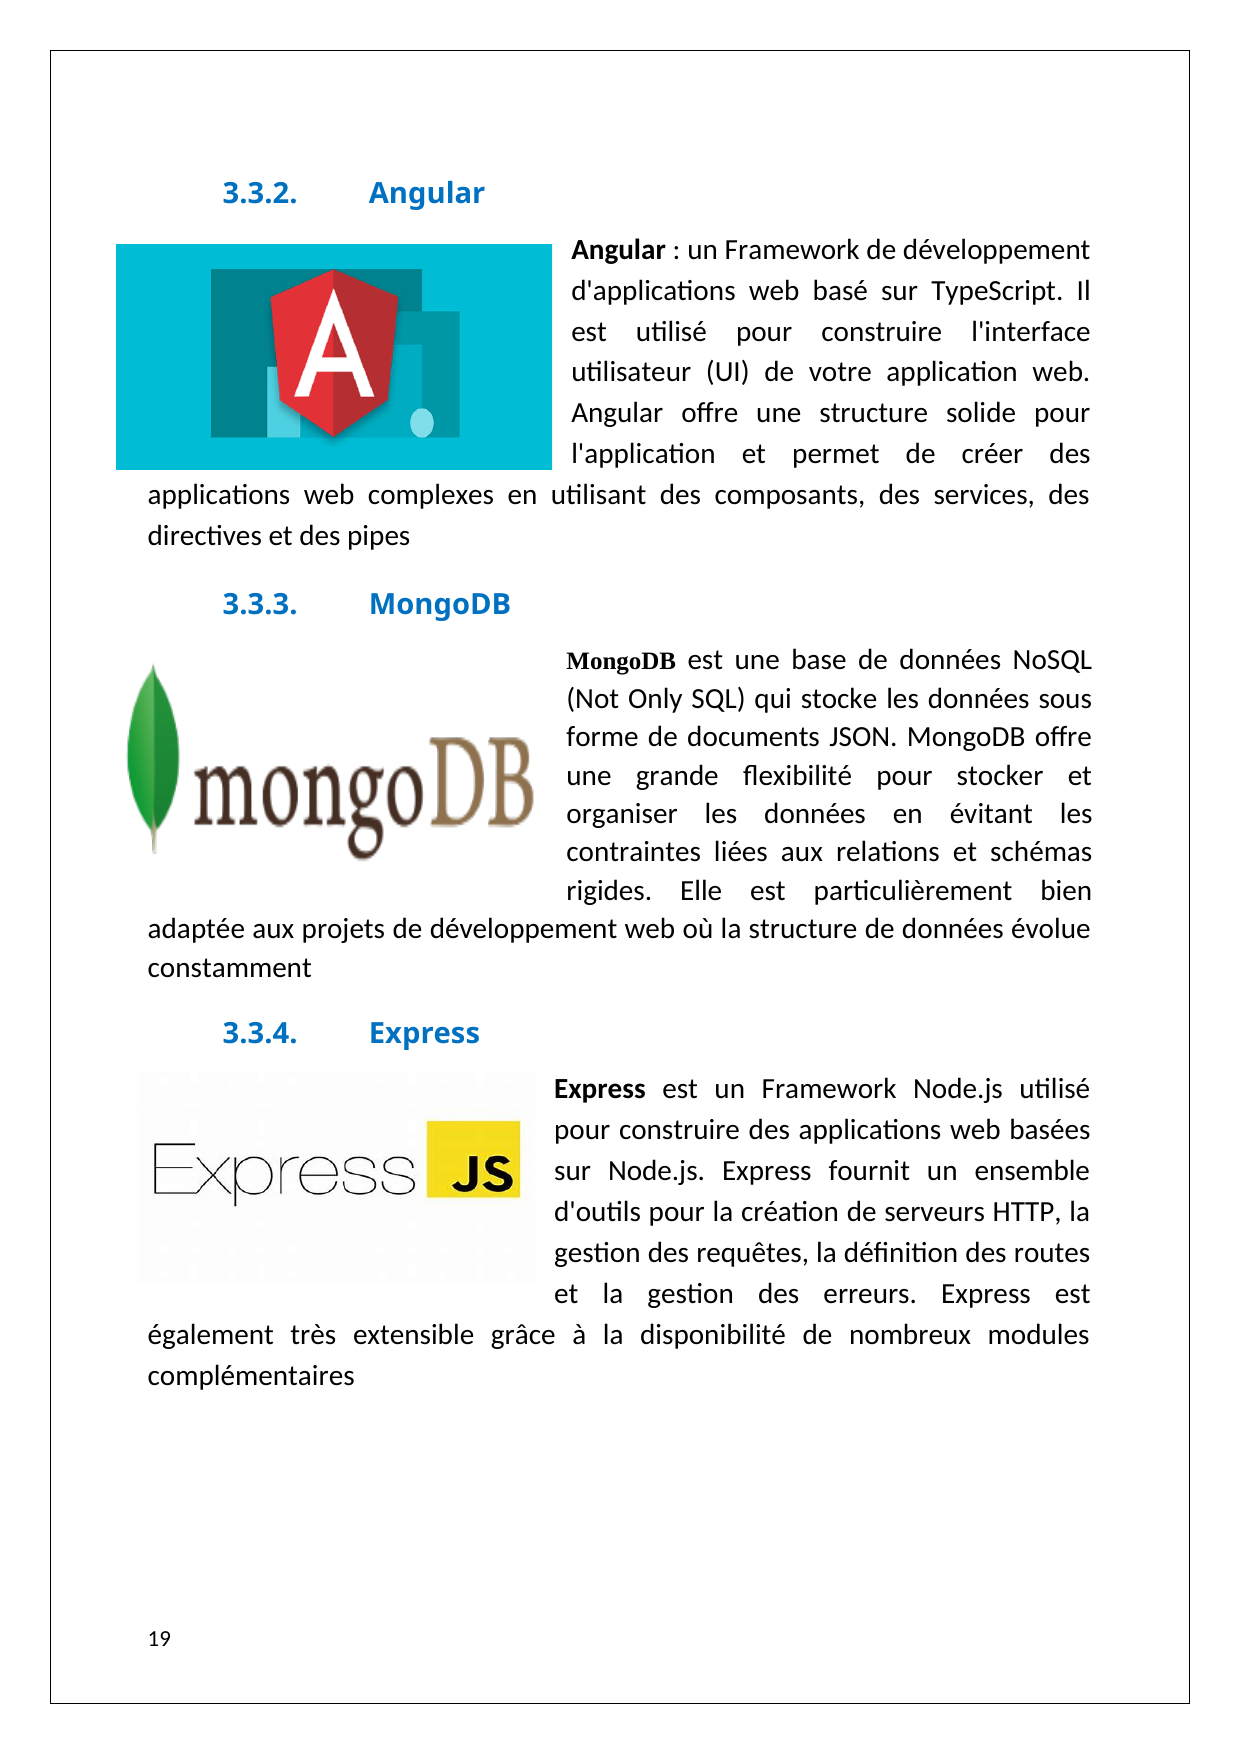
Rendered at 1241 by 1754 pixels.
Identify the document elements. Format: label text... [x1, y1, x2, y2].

list MongoDB [222, 583, 1093, 623]
picture [116, 244, 553, 470]
picture [137, 1071, 536, 1282]
list Angular [222, 173, 1093, 212]
list Express [222, 1012, 1093, 1052]
picture [112, 642, 548, 883]
